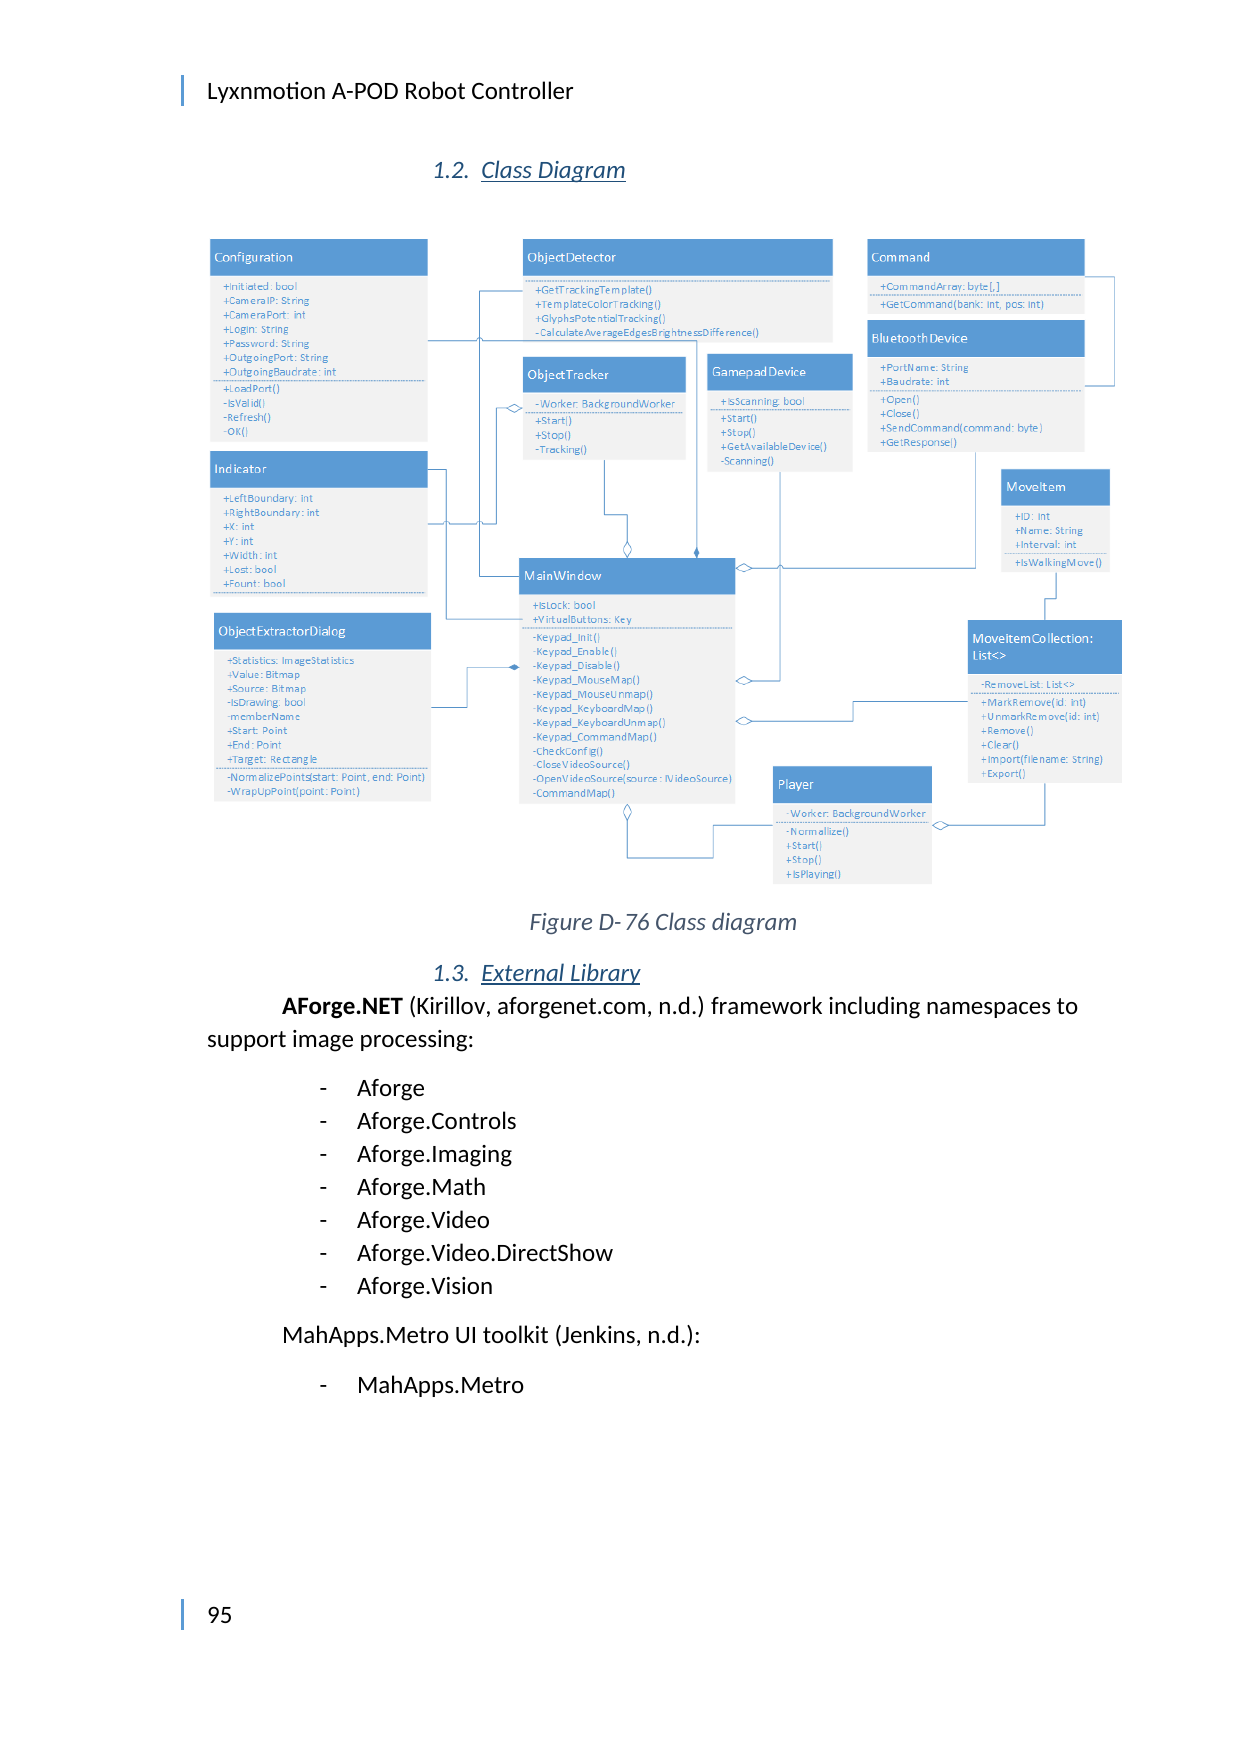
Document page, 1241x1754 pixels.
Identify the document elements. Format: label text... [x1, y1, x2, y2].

list Aforge.Controls [319, 1105, 1122, 1136]
list Aforge.Math [319, 1171, 1122, 1202]
list MahApps.Metro [319, 1369, 1122, 1399]
list Aforge.Video.DirectShow [319, 1237, 1122, 1267]
list Aforge [319, 1072, 1122, 1103]
subtitle Class Diagram [432, 155, 1122, 185]
list Aforge.Imaging [319, 1138, 1122, 1169]
list Aforge.Video [319, 1204, 1122, 1234]
subtitle External Library [432, 957, 1122, 987]
list Aforge.Vision [319, 1270, 1122, 1300]
text AForge.NET framework including namespaces to support image processing: [207, 990, 1122, 1053]
text MahApps.Metro UI toolkit : [207, 1319, 1122, 1350]
picture [206, 237, 1123, 887]
